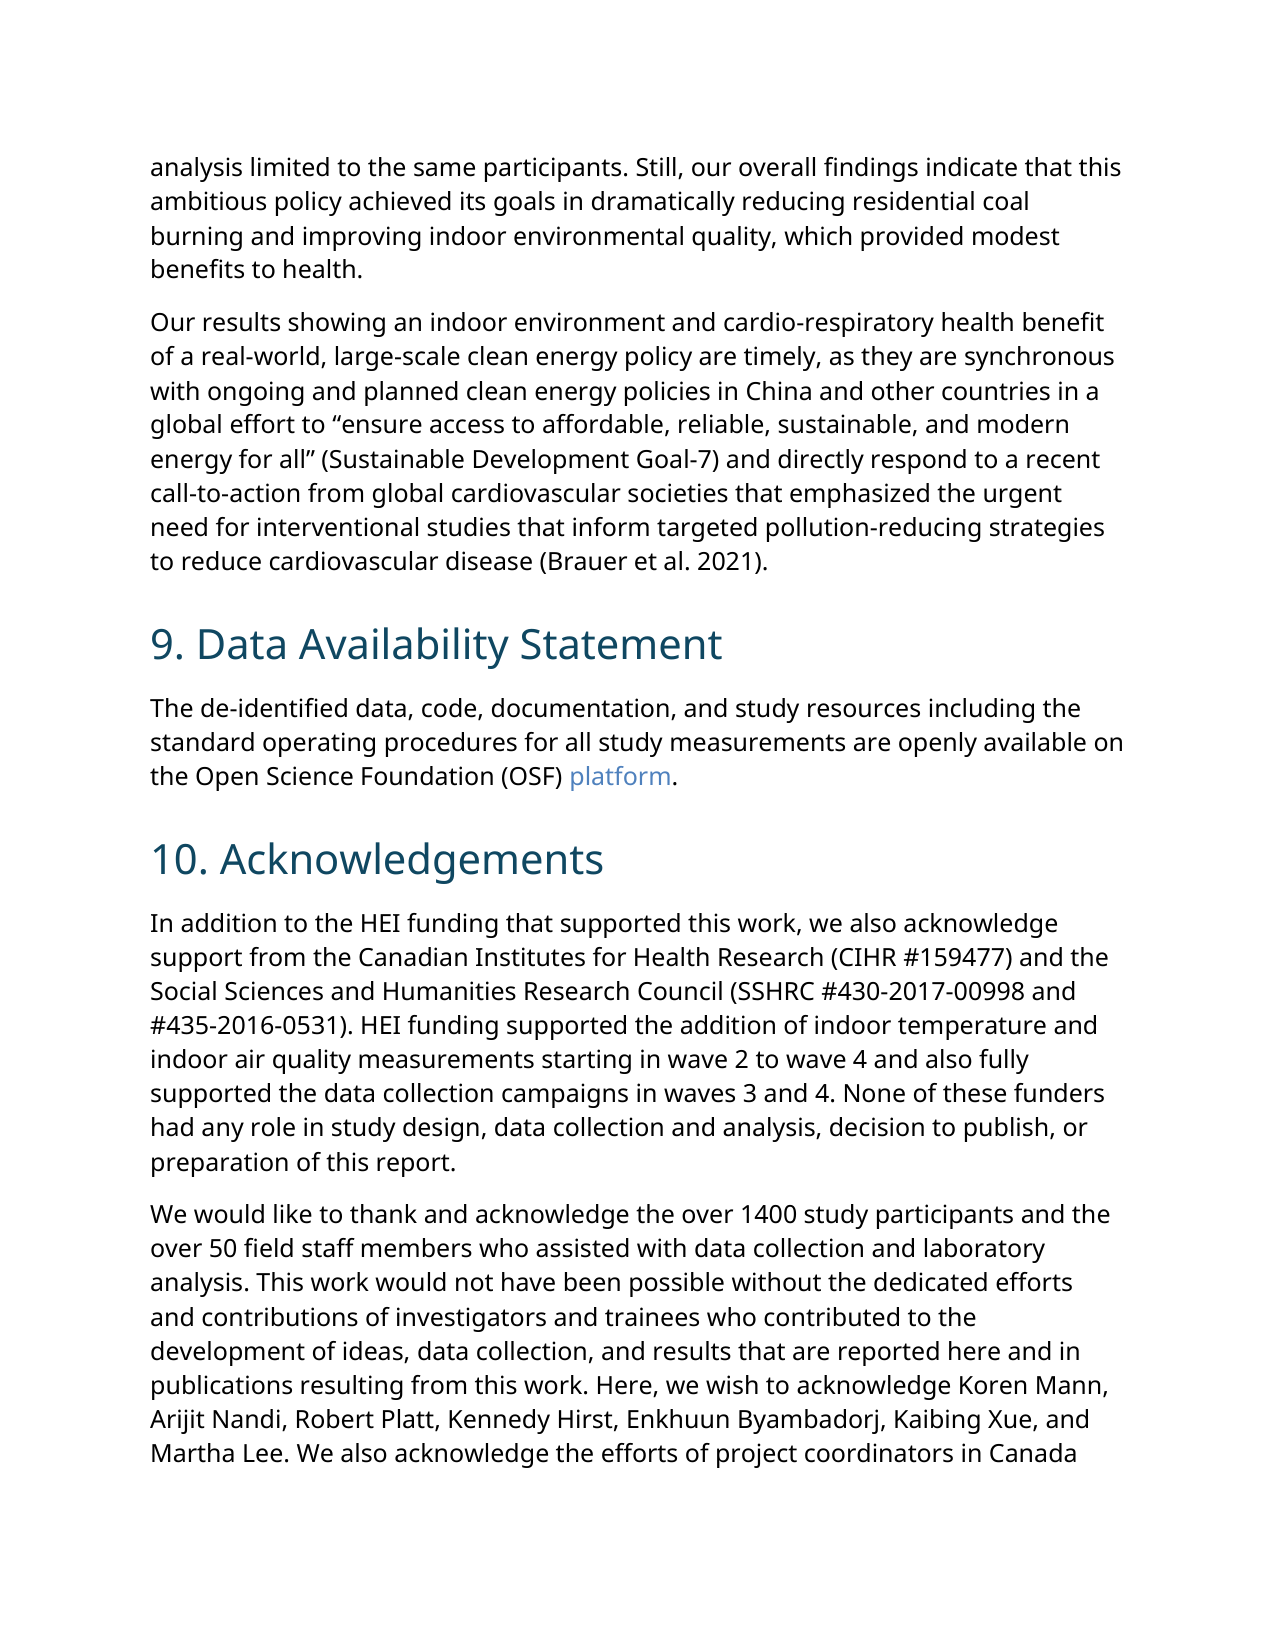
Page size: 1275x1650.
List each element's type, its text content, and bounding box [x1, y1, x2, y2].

text Our results showing an indoor environment and cardio-respiratory health benefit of a real-world, large-scale clean energy policy are timely, as they are synchronous with ongoing and planned clean energy policies in China and other countries in a global effort to “ensure access to affordable, reliable, sustainable, and modern energy for all” (Sustainable Development Goal-7) and directly respond to a recent call-to-action from global cardiovascular societies that emphasized the urgent need for interventional studies that inform targeted pollution-reducing strategies to reduce cardiovascular disease (Brauer et al. 2021). [150, 305, 1125, 577]
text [150, 1197, 1125, 1469]
subtitle 9. Data Availability Statement [150, 615, 1125, 672]
text The de-identified data, code, documentation, and study resources including the standard operating procedures for all study measurements are openly available on the Open Science Foundation (OSF) platform. [150, 691, 1125, 793]
text In addition to the HEI funding that supported this work, we also acknowledge support from the Canadian Institutes for Health Research (CIHR #159477) and the Social Sciences and Humanities Research Council (SSHRC #430-2017-00998 and #435-2016-0531). HEI funding supported the addition of indoor temperature and indoor air quality measurements starting in wave 2 to wave 4 and also fully supported the data collection campaigns in waves 3 and 4. None of these funders had any role in study design, data collection and analysis, decision to publish, or preparation of this report. [150, 906, 1125, 1178]
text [150, 150, 1125, 286]
subtitle 10. Acknowledgements [150, 830, 1125, 887]
